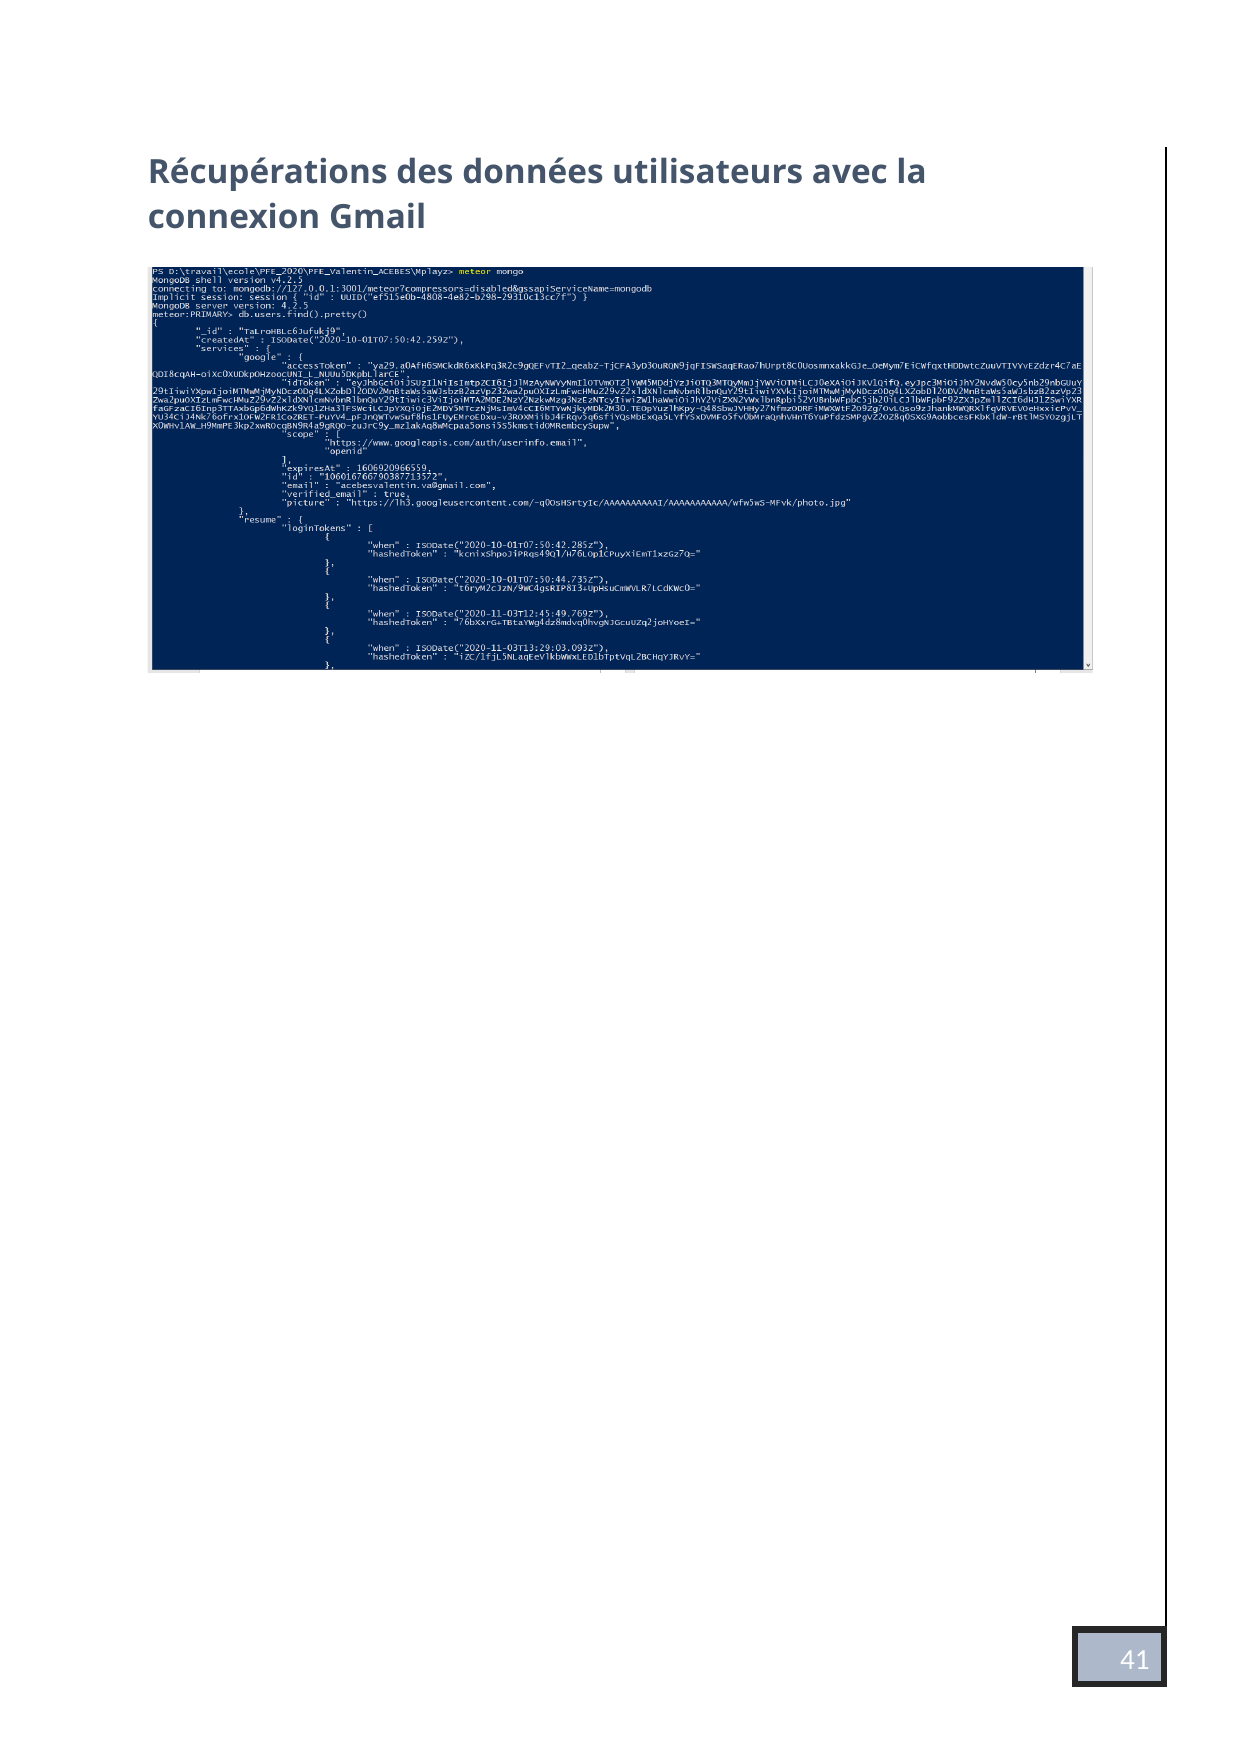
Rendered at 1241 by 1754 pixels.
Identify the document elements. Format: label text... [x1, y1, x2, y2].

subtitle Récupérations des données utilisateurs avec la connexion Gmail [148, 148, 1093, 238]
picture [147, 267, 1093, 673]
